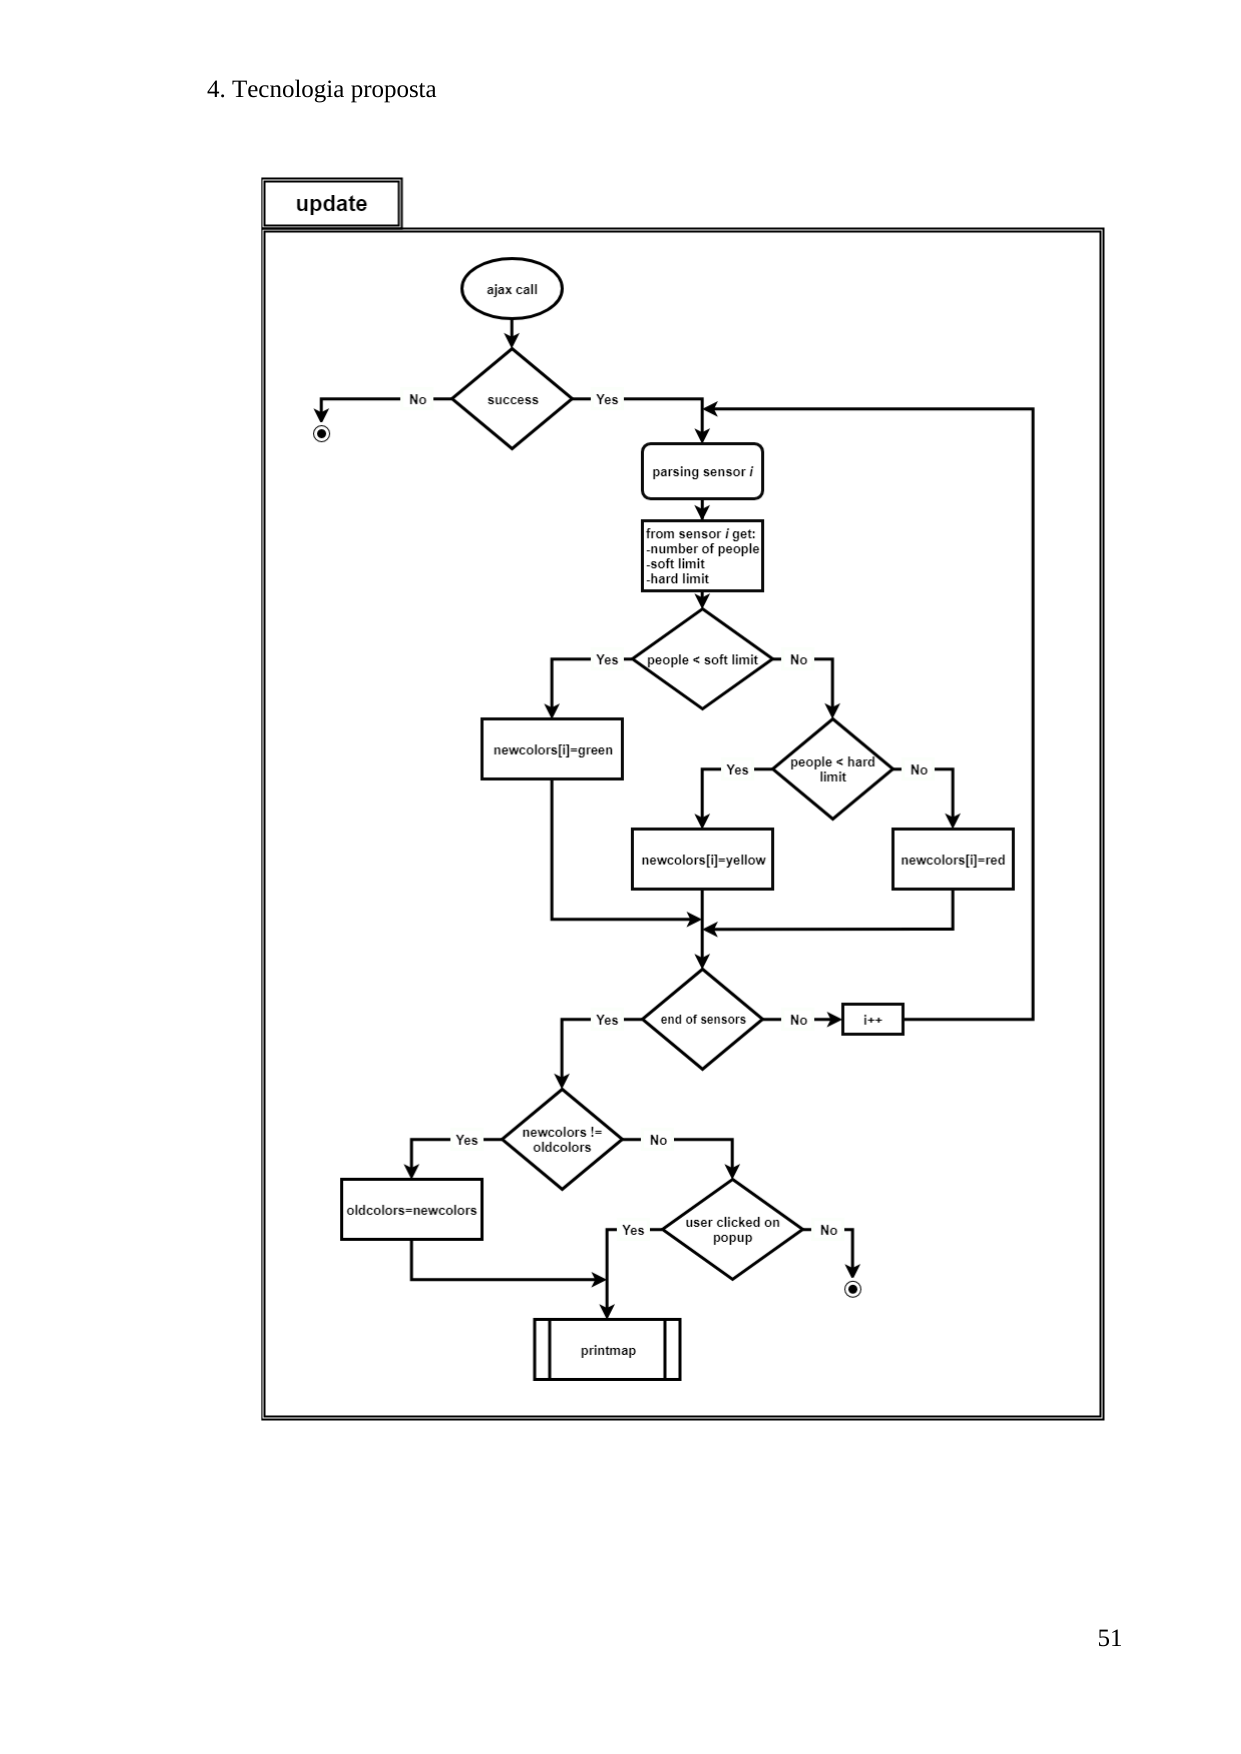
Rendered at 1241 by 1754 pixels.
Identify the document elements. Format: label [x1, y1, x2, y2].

picture [261, 177, 1105, 1421]
